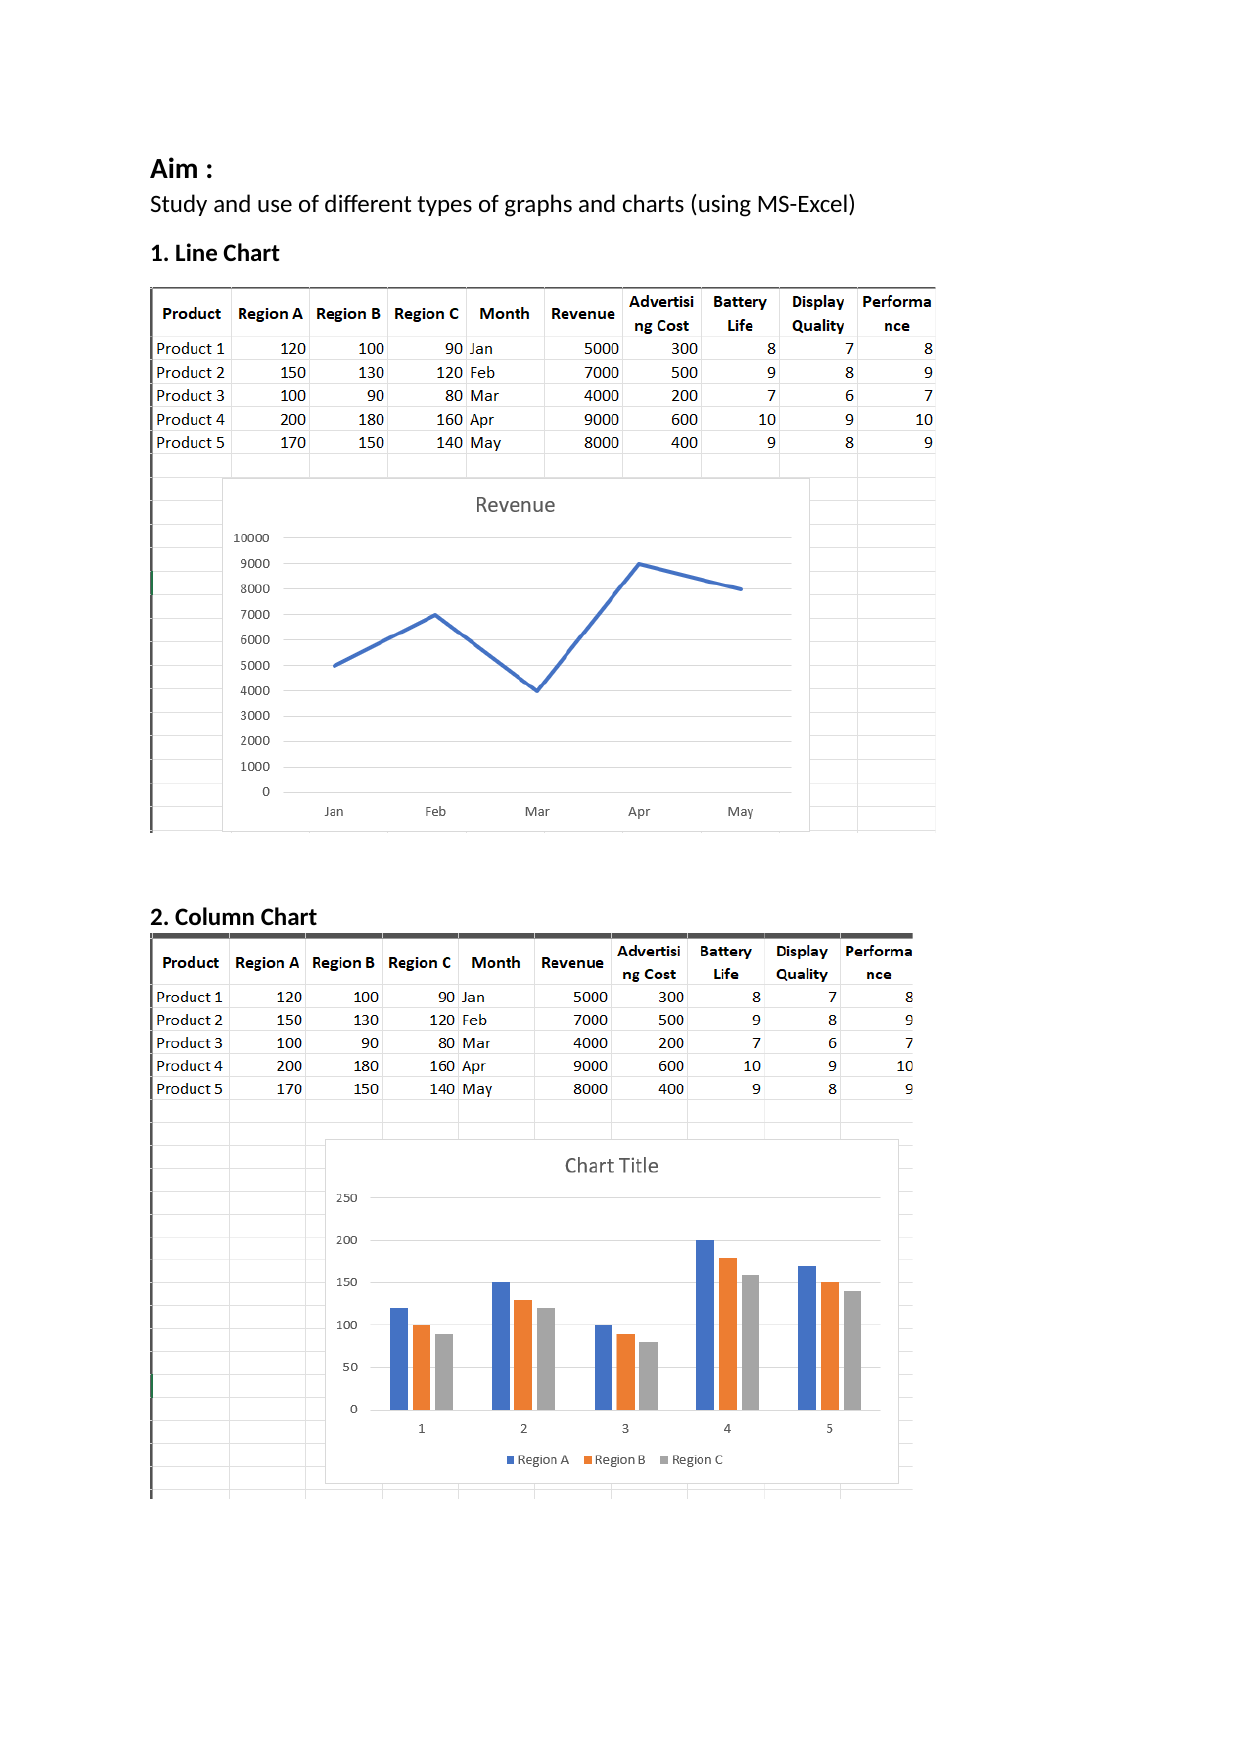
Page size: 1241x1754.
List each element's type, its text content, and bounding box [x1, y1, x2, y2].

text Aim : Study and use of different types of graphs and charts (using MS-Excel) [150, 150, 1090, 218]
text 1. Line Chart [150, 238, 1090, 268]
picture [150, 933, 913, 1499]
picture [150, 287, 936, 833]
